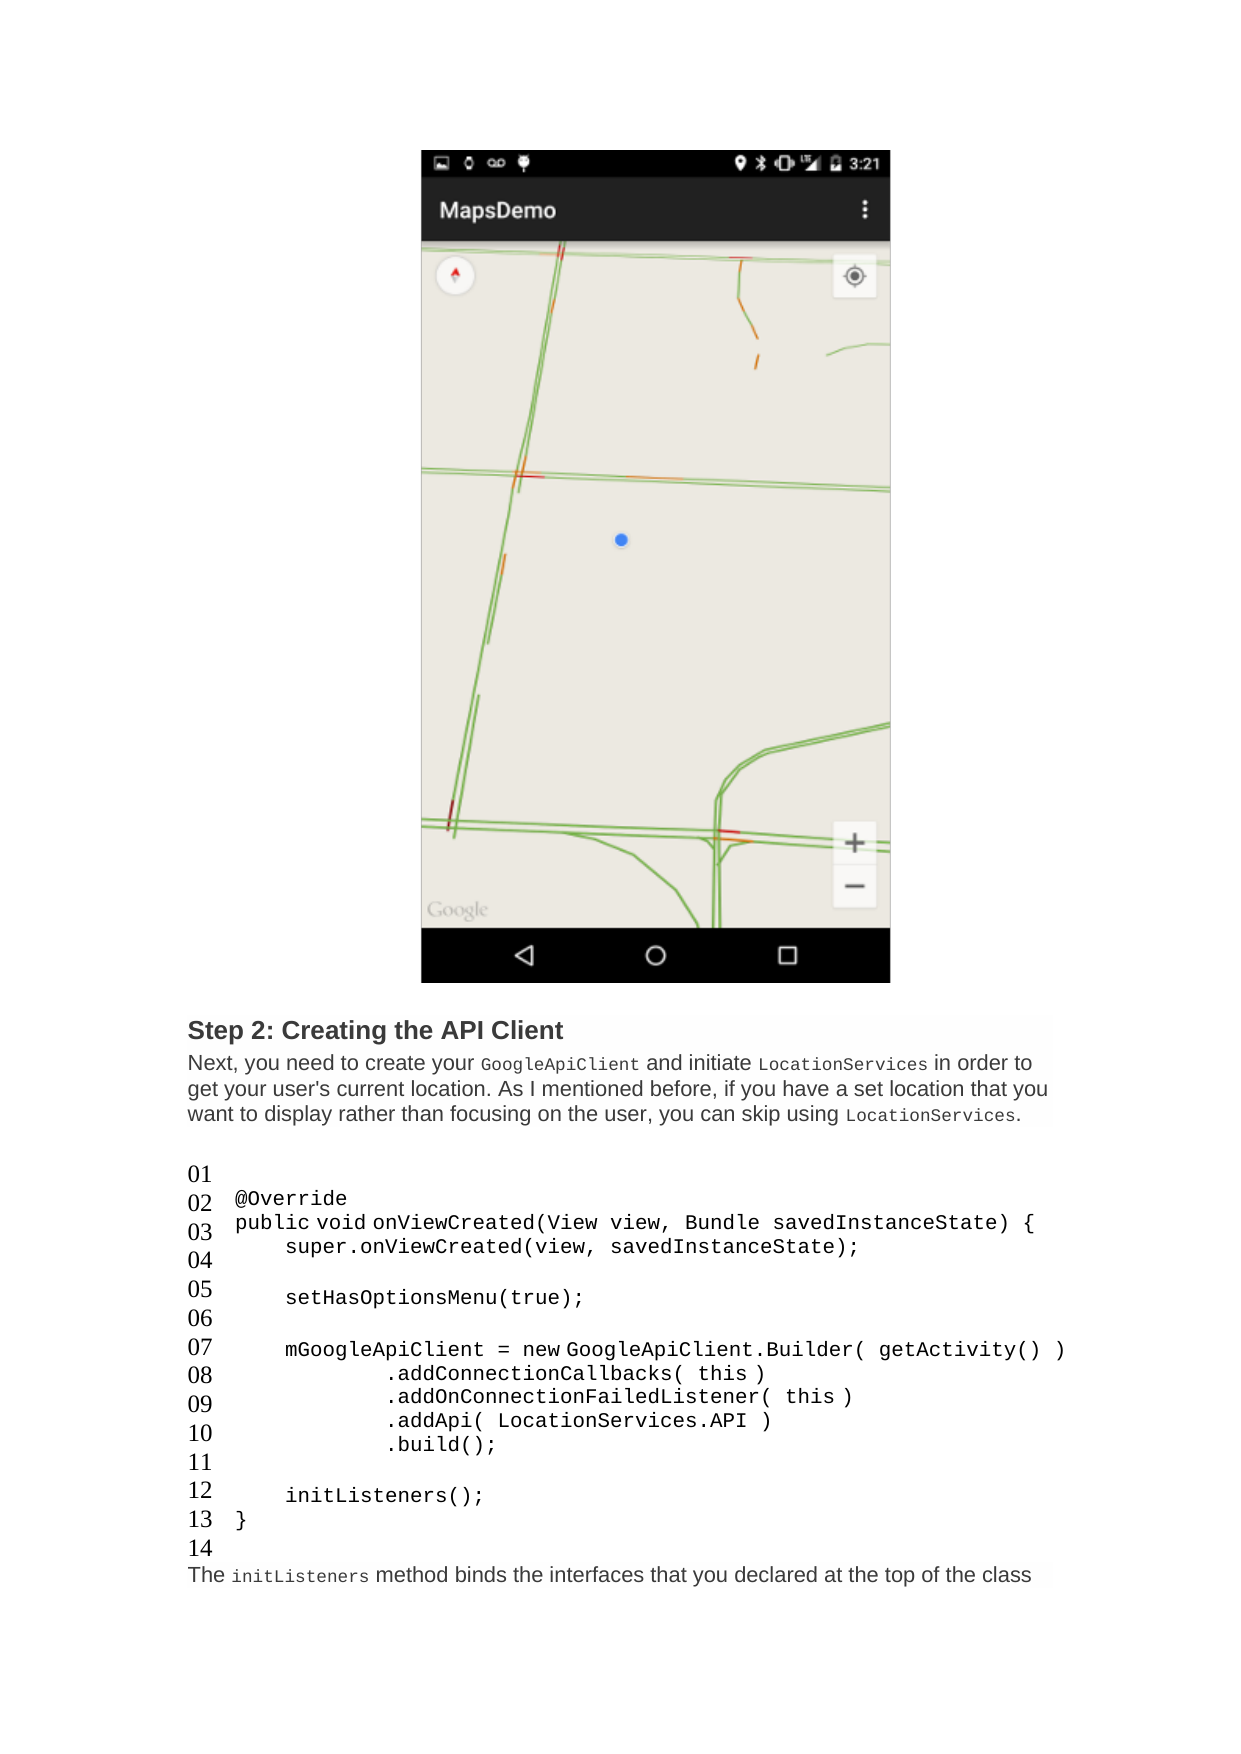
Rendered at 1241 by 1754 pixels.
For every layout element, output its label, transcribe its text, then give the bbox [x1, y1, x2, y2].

text Step 2: Creating the API Client [187, 1015, 1053, 1045]
table_header 01 02 03 04 05 06 07 08 09 10 11 12 13 14 [188, 1159, 235, 1562]
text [187, 1562, 1053, 1588]
picture [187, 150, 1125, 983]
text Next, you need to create your GoogleApiClient and initiate LocationServices in order to get your user's current location. As I mentioned before, if you have a set location that you want to display rather than focusing on the user, you can skip using LocationServices. [187, 1050, 1053, 1127]
table_header @Override public void onViewCreated(View view, Bundle savedInstanceState) { super.onViewCreated(view, savedInstanceState); setHasOptionsMenu(true); mGoogleApiClient = new GoogleApiClient.Builder( getActivity() ) .addConnectionCallbacks( this ) .addOnConnectionFailedListener( this ) .addApi( LocationServices.API ) .build(); initListeners(); } [235, 1159, 1240, 1562]
